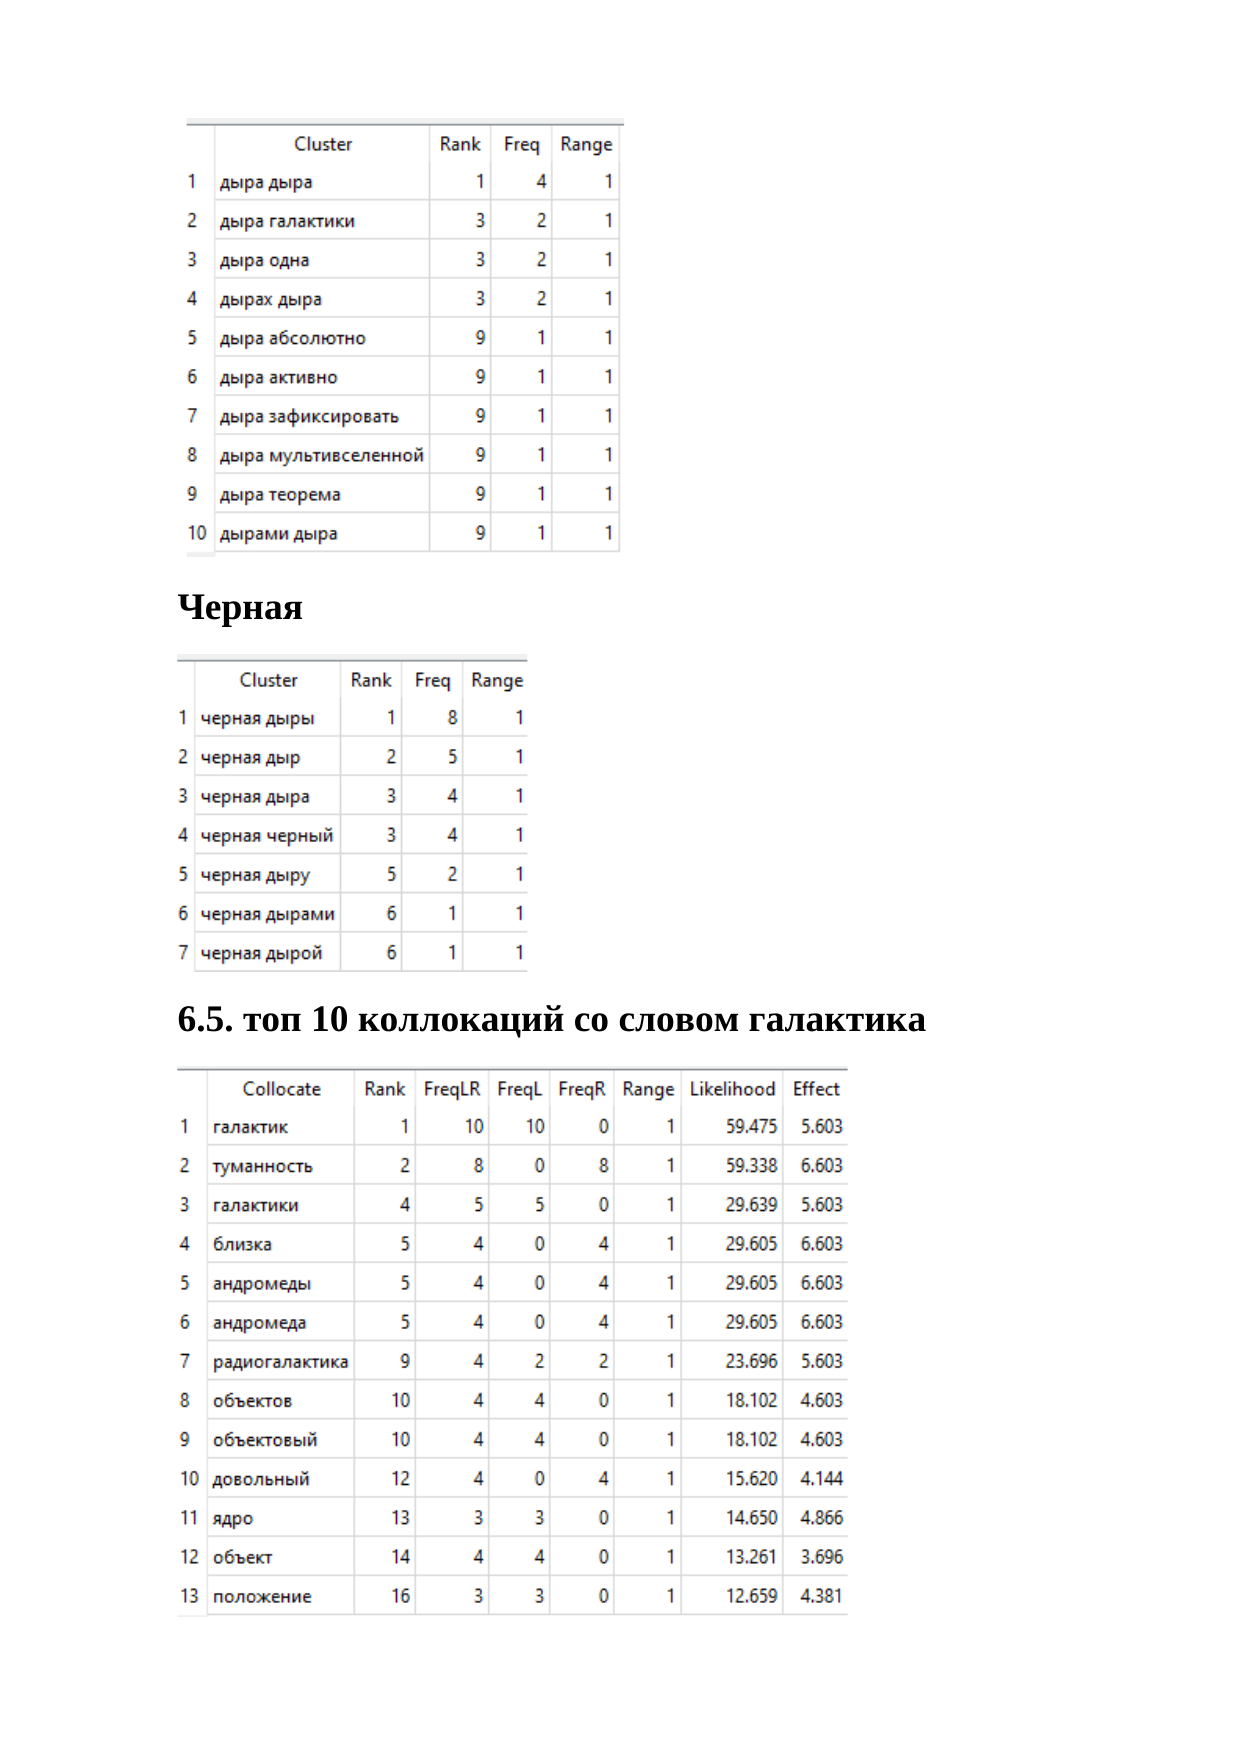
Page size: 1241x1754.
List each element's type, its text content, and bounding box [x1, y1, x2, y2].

text 6.5. топ 10 коллокаций со словом галактика [177, 996, 1152, 1039]
picture [177, 654, 528, 972]
text Черная [177, 584, 1152, 627]
picture [186, 118, 625, 557]
picture [177, 1066, 848, 1617]
